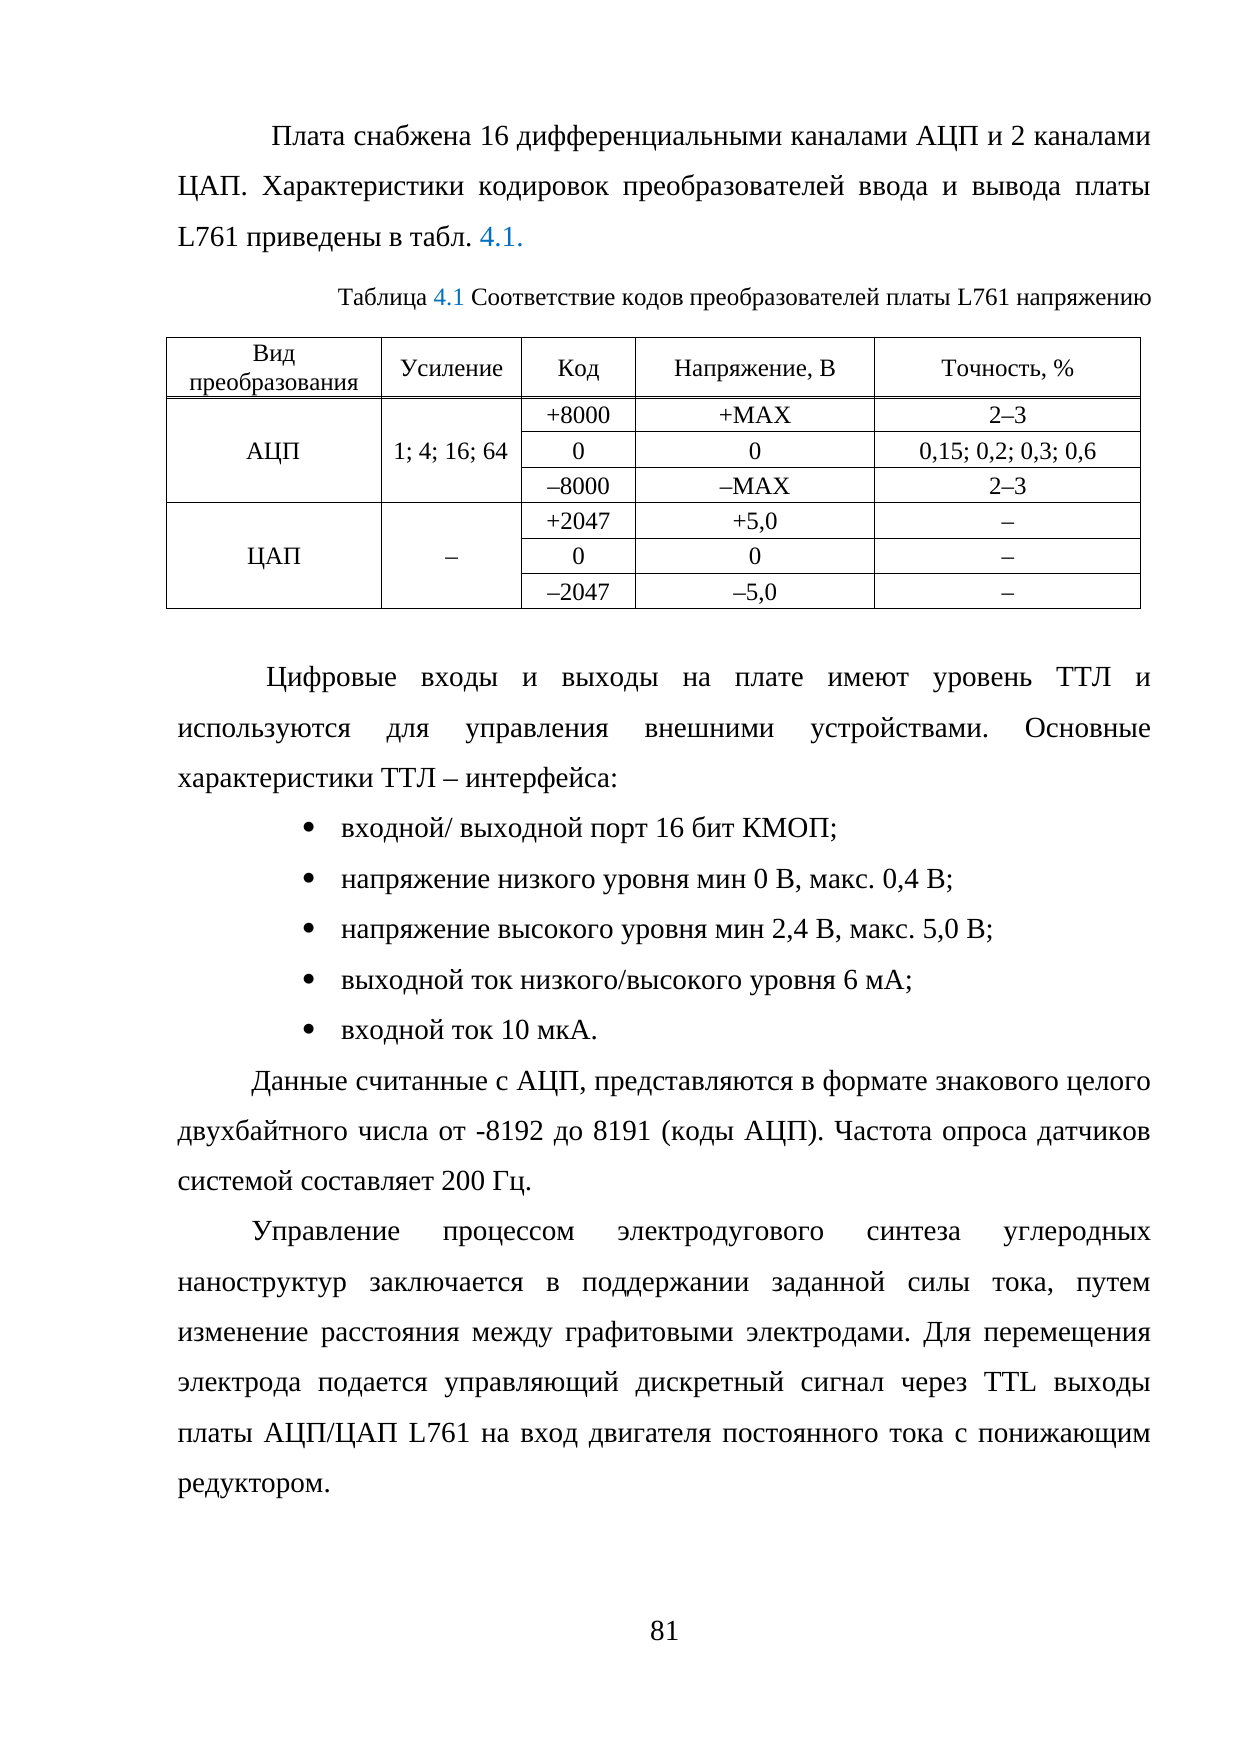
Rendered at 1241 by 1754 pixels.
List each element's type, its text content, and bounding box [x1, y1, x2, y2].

list входной/ выходной порт 16 бит КМОП; [303, 811, 1152, 844]
table_cell 0 [522, 432, 635, 467]
table_cell – [875, 574, 1140, 608]
list входной ток 10 мкА. [303, 1012, 1152, 1046]
table_cell +5,0 [636, 503, 874, 537]
table_cell –5,0 [636, 574, 874, 608]
table_cell 1; 4; 16; 64 [382, 399, 521, 502]
table_cell +2047 [522, 503, 635, 537]
table_cell – [875, 503, 1140, 537]
text Данные считанные с АЦП, представляются в формате знакового целого двухбайтного числа от -8192 до 8191 (коды АЦП). Частота опроса датчиков системой составляет 200 Гц. [177, 1063, 1152, 1197]
text Цифровые входы и выходы на плате имеют уровень ТТЛ и используются для управления внешними устройствами. Основные характеристики ТТЛ – интерфейса: [177, 659, 1152, 794]
table_cell АЦП [167, 399, 381, 502]
table_cell –МАХ [636, 468, 874, 502]
table_cell – [875, 539, 1140, 573]
list напряжение низкого уровня мин 0 В, макс. 0,4 В; [303, 861, 1152, 894]
table_cell 0 [636, 432, 874, 467]
list выходной ток низкого/высокого уровня 6 мА; [303, 962, 1152, 995]
table_cell –2047 [522, 574, 635, 608]
table_cell ЦАП [167, 503, 381, 608]
table_cell 2–3 [875, 468, 1140, 502]
text Управление процессом электродугового синтеза углеродных наноструктур заключается в поддержании заданной силы тока, путем изменение расстояния между графитовыми электродами. Для перемещения электрода подается управляющий дискретный сигнал через TTL выходы платы АЦП/ЦАП L761 на вход двигателя постоянного тока с понижающим редуктором. [177, 1213, 1152, 1499]
text Таблица 4.1 Соответствие кодов преобразователей платы L761 напряжению [177, 282, 1152, 310]
table_header Код [522, 338, 635, 396]
table_cell 0 [522, 539, 635, 573]
text Плата снабжена 16 дифференциальными каналами АЦП и 2 каналами ЦАП. Характеристики кодировок преобразователей ввода и вывода платы L761 приведены в табл. 4.1. [177, 118, 1152, 252]
table_header Усиление [382, 338, 521, 396]
table_cell +МАХ [636, 399, 874, 431]
table_cell 0,15; 0,2; 0,3; 0,6 [875, 432, 1140, 467]
table_header Точность, % [875, 338, 1140, 396]
table_cell –8000 [522, 468, 635, 502]
table_cell 2–3 [875, 399, 1140, 431]
table_cell +8000 [522, 399, 635, 431]
table_cell – [382, 503, 521, 608]
table_cell 0 [636, 539, 874, 573]
table_header Напряжение, В [636, 338, 874, 396]
table_header Вид преобразования [167, 338, 381, 396]
list напряжение высокого уровня мин 2,4 В, макс. 5,0 В; [303, 911, 1152, 945]
